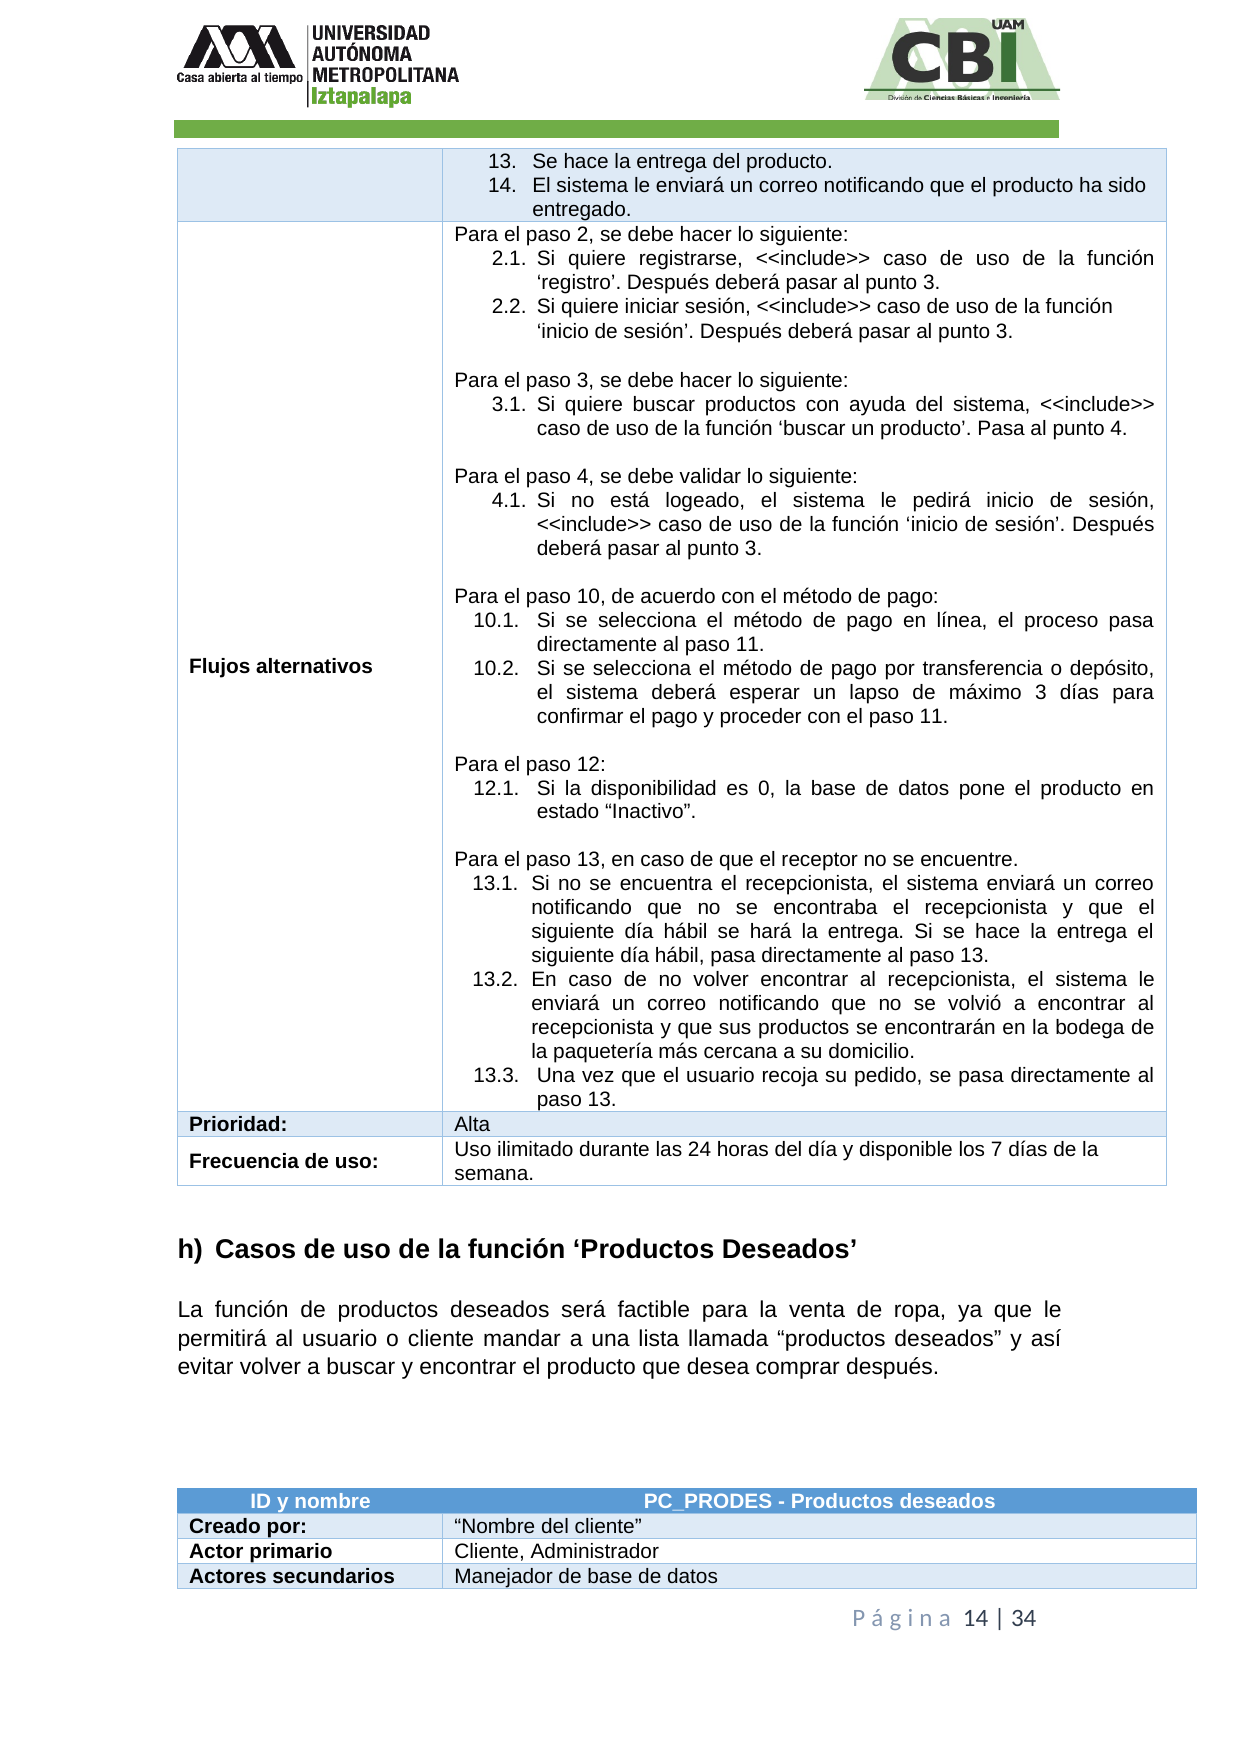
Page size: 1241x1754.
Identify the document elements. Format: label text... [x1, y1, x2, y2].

table_cell Manejador de base de datos [443, 1564, 1196, 1588]
table_cell Actor primario [178, 1539, 442, 1563]
table_header PC_PRODES - Productos deseados [443, 1489, 1196, 1513]
table_cell Frecuencia de uso: [178, 1137, 442, 1185]
table_header ID y nombre [178, 1489, 442, 1513]
table_cell Cliente, Administrador [443, 1539, 1196, 1563]
table_cell Flujos alternativos [178, 222, 442, 1111]
table_cell Prioridad: [178, 1112, 442, 1136]
table_cell Actores secundarios [178, 1564, 442, 1588]
picture [863, 18, 1060, 100]
table_cell Uso ilimitado durante las 24 horas del día y disponible los 7 días de la semana. [443, 1137, 1166, 1185]
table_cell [443, 149, 1166, 221]
table_cell Flujo principal [178, 149, 442, 221]
text La función de productos deseados será factible para la venta de ropa, ya que le permitirá al usuario o cliente mandar a una lista llamada “productos deseados” y así evitar volver a buscar y encontrar el producto que desea comprar después. [177, 1296, 1063, 1379]
table_cell Para el paso 2, se debe hacer lo siguiente: Si quiere registrarse, <<include>> caso de uso de la función ‘registro’. Después deberá pasar al punto 3. Si quiere iniciar sesión, <<include>> caso de uso de la función ‘inicio de sesión’. Después deberá pasar al punto 3. Para el paso 3, se debe hacer lo siguiente: Si quiere buscar productos con ayuda del sistema, <<include>> caso de uso de la función ‘buscar un producto’. Pasa al punto 4. Para el paso 4, se debe validar lo siguiente: Si no está logeado, el sistema le pedirá inicio de sesión, <<include>> caso de uso de la función ‘inicio de sesión’. Después deberá pasar al punto 3. Para el paso 10, de acuerdo con el método de pago: Si se selecciona el método de pago en línea, el proceso pasa directamente al paso 11. Si se selecciona el método de pago por transferencia o depósito, el sistema deberá esperar un lapso de máximo 3 días para confirmar el pago y proceder con el paso 11. Para el paso 12: Si la disponibilidad es 0, la base de datos pone el producto en estado “Inactivo”. Para el paso 13, en caso de que el receptor no se encuentre. Si no se encuentra el recepcionista, el sistema enviará un correo notificando que no se encontraba el recepcionista y que el siguiente día hábil se hará la entrega. Si se hace la entrega el siguiente día hábil, pasa directamente al paso 13. En caso de no volver encontrar al recepcionista, el sistema le enviará un correo notificando que no se volvió a encontrar al recepcionista y que sus productos se encontrarán en la bodega de la paquetería más cercana a su domicilio. Una vez que el usuario recoja su pedido, se pasa directamente al paso 13. [443, 222, 1166, 1111]
subtitle Casos de uso de la función ‘Productos Deseados’ [177, 1233, 1063, 1264]
table_cell Alta [443, 1112, 1166, 1136]
table_cell Creado por: [178, 1514, 442, 1538]
table_cell “Nombre del cliente” [443, 1514, 1196, 1538]
picture [177, 25, 459, 109]
